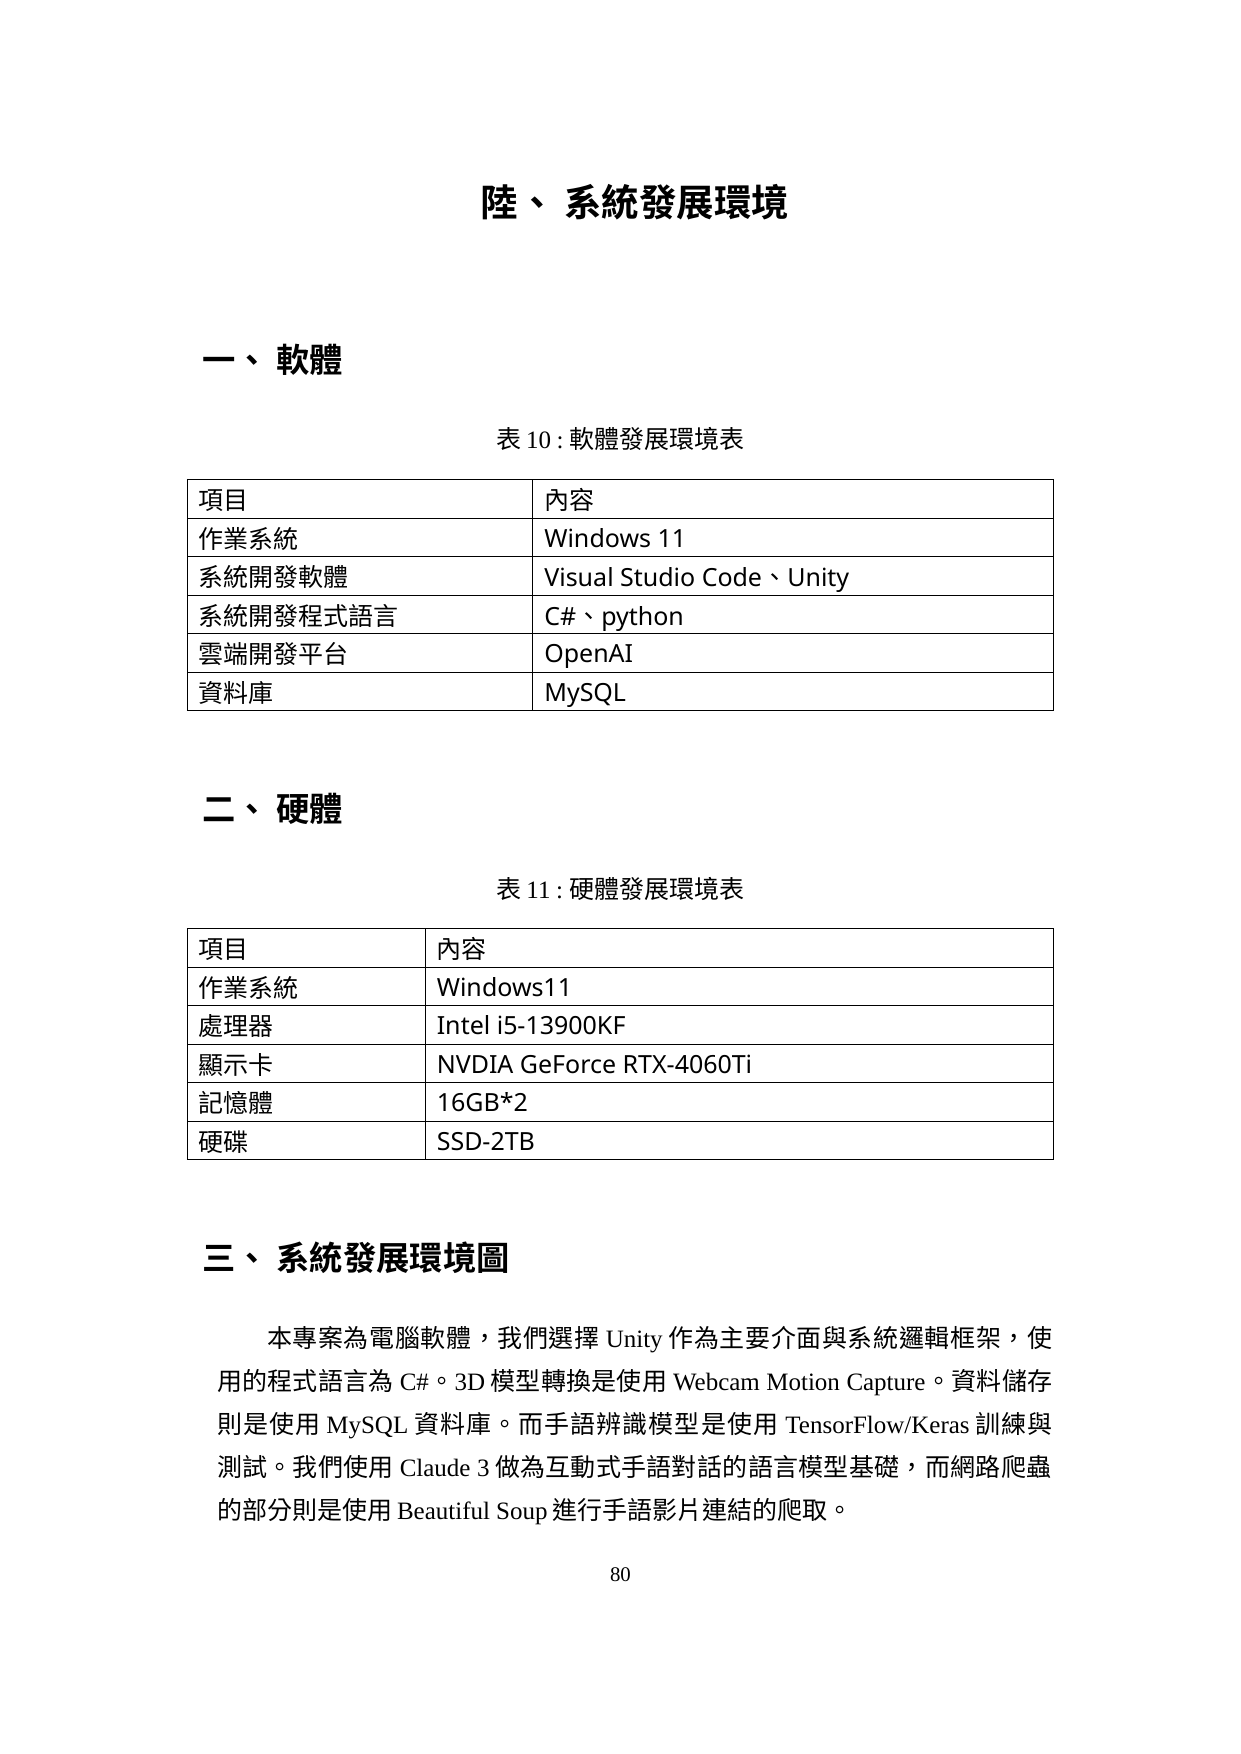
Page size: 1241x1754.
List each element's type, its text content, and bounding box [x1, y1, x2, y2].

table_cell Intel i5-13900KF [426, 1006, 1053, 1044]
table_cell 資料庫 [188, 673, 532, 710]
table_cell MySQL [533, 673, 1053, 710]
table_cell 硬碟 [188, 1122, 425, 1159]
table_cell 顯示卡 [188, 1045, 425, 1082]
table_cell 16GB*2 [426, 1083, 1053, 1121]
table_cell Windows 11 [533, 519, 1053, 556]
list 軟體 [202, 321, 1053, 396]
table_cell C#、python [533, 596, 1053, 633]
table_cell 作業系統 [188, 519, 532, 556]
table_cell 雲端開發平台 [188, 634, 532, 672]
text 系統發展環境 [217, 162, 1053, 237]
table_header 項目 [188, 480, 532, 517]
table_cell NVDIA GeForce RTX-4060Ti [426, 1045, 1053, 1082]
text 表10 : 軟體發展環境表 [187, 419, 1053, 457]
table_header 內容 [533, 480, 1053, 517]
table_cell 系統開發軟體 [188, 557, 532, 594]
text 本專案為電腦軟體，我們選擇Unity作為主要介面與系統邏輯框架，使用的程式語言為C#。3D模型轉換是使用Webcam Motion Capture。資料儲存則是使用MySQL資料庫。而手語辨識模型是使用TensorFlow/Keras訓練與測試。我們使用Claude 3做為互動式手語對話的語言模型基礎，而網路爬蟲的部分則是使用Beautiful Soup進行手語影片連結的爬取。 [217, 1318, 1053, 1528]
table_cell 記憶體 [188, 1083, 425, 1121]
text 硬體 [202, 770, 1053, 845]
table_header 項目 [188, 929, 425, 967]
table_header 內容 [426, 929, 1053, 967]
text 系統發展環境圖 [202, 1219, 1053, 1294]
table_cell Windows11 [426, 968, 1053, 1005]
table_cell 作業系統 [188, 968, 425, 1005]
table_cell OpenAI [533, 634, 1053, 672]
table_cell 處理器 [188, 1006, 425, 1044]
text 表11 : 硬體發展環境表 [187, 868, 1053, 906]
table_cell 系統開發程式語言 [188, 596, 532, 633]
table_cell Visual Studio Code、Unity [533, 557, 1053, 594]
table_cell SSD-2TB [426, 1122, 1053, 1159]
